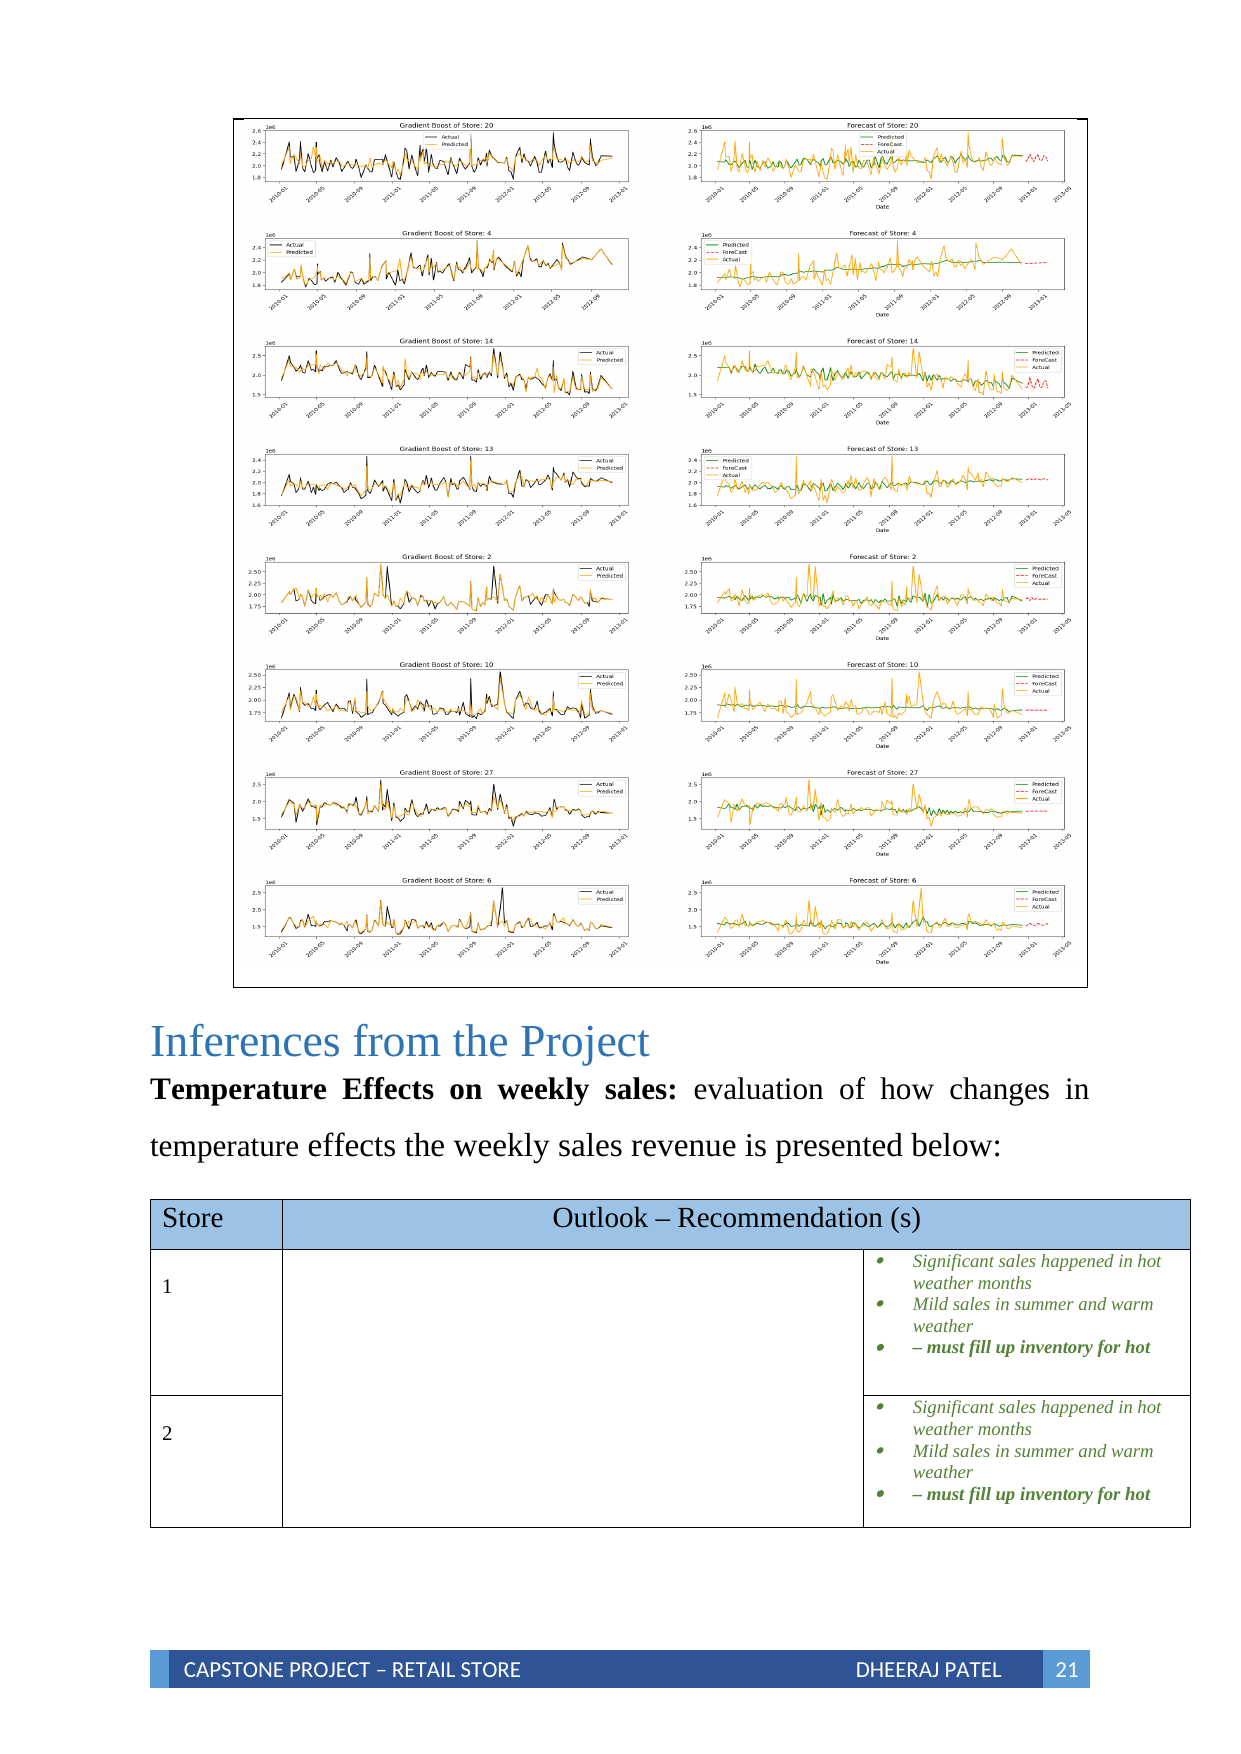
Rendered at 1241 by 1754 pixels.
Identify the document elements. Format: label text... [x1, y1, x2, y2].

table_header Outlook – Recommendation (s) [283, 1200, 1190, 1249]
subtitle Inferences from the Project [150, 1013, 1090, 1066]
table_cell Significant sales happened in hot weather months Mild sales in summer and warm weather – must fill up inventory for hot [864, 1250, 1190, 1395]
picture [244, 119, 1077, 968]
table_cell Significant sales happened in hot weather months Mild sales in summer and warm weather – must fill up inventory for hot [864, 1396, 1190, 1527]
table_cell [283, 1250, 863, 1527]
table_header Store [151, 1200, 282, 1249]
table_cell 1 [151, 1250, 282, 1395]
text Temperature Effects on weekly sales: evaluation of how changes in temperature effects the weekly sales revenue is presented below: [150, 1070, 1090, 1163]
table_cell 2 [151, 1396, 282, 1527]
table_cell [234, 120, 1087, 987]
